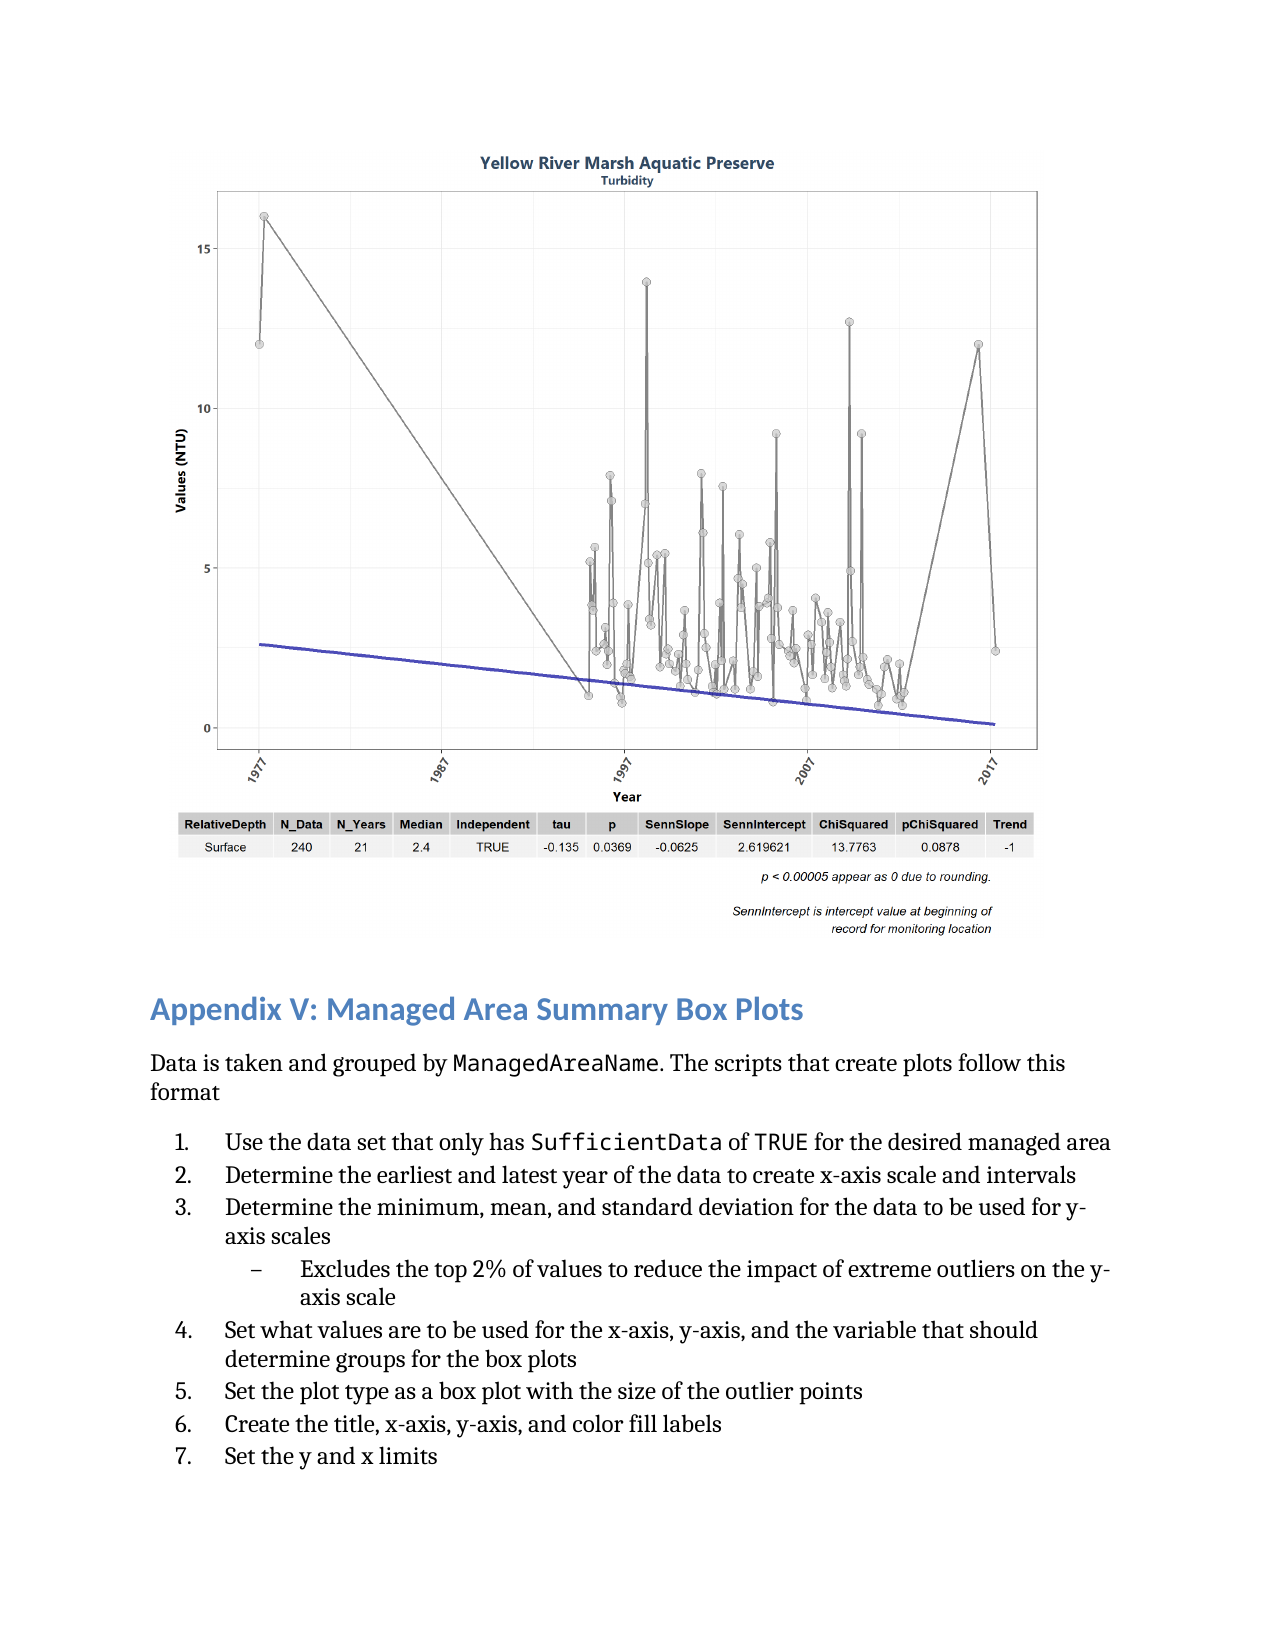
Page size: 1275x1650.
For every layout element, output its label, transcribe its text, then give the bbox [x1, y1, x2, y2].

list Set the plot type as a box plot with the size of the outlier points [175, 1377, 1125, 1406]
subtitle Appendix V: Managed Area Summary Box Plots [150, 987, 1125, 1028]
list Excludes the top 2% of values to reduce the impact of extreme outliers on the y-axis scale [250, 1254, 1125, 1312]
list Determine the earliest and latest year of the data to create x-axis scale and intervals [175, 1161, 1125, 1189]
list Determine the minimum, mean, and standard deviation for the data to be used for y-axis scales [175, 1193, 1125, 1251]
list Set the y and x limits [175, 1442, 1125, 1471]
list Set what values are to be used for the x-axis, y-axis, and the variable that should determine groups for the box plots [175, 1316, 1125, 1373]
list Create the title, x-axis, y-axis, and color fill labels [175, 1409, 1125, 1438]
picture [168, 150, 1044, 938]
list Use the data set that only has SufficientData of TRUE for the desired managed area [175, 1126, 1125, 1157]
text Data is taken and grouped by ManagedAreaName. The scripts that create plots follow this format [150, 1047, 1125, 1107]
